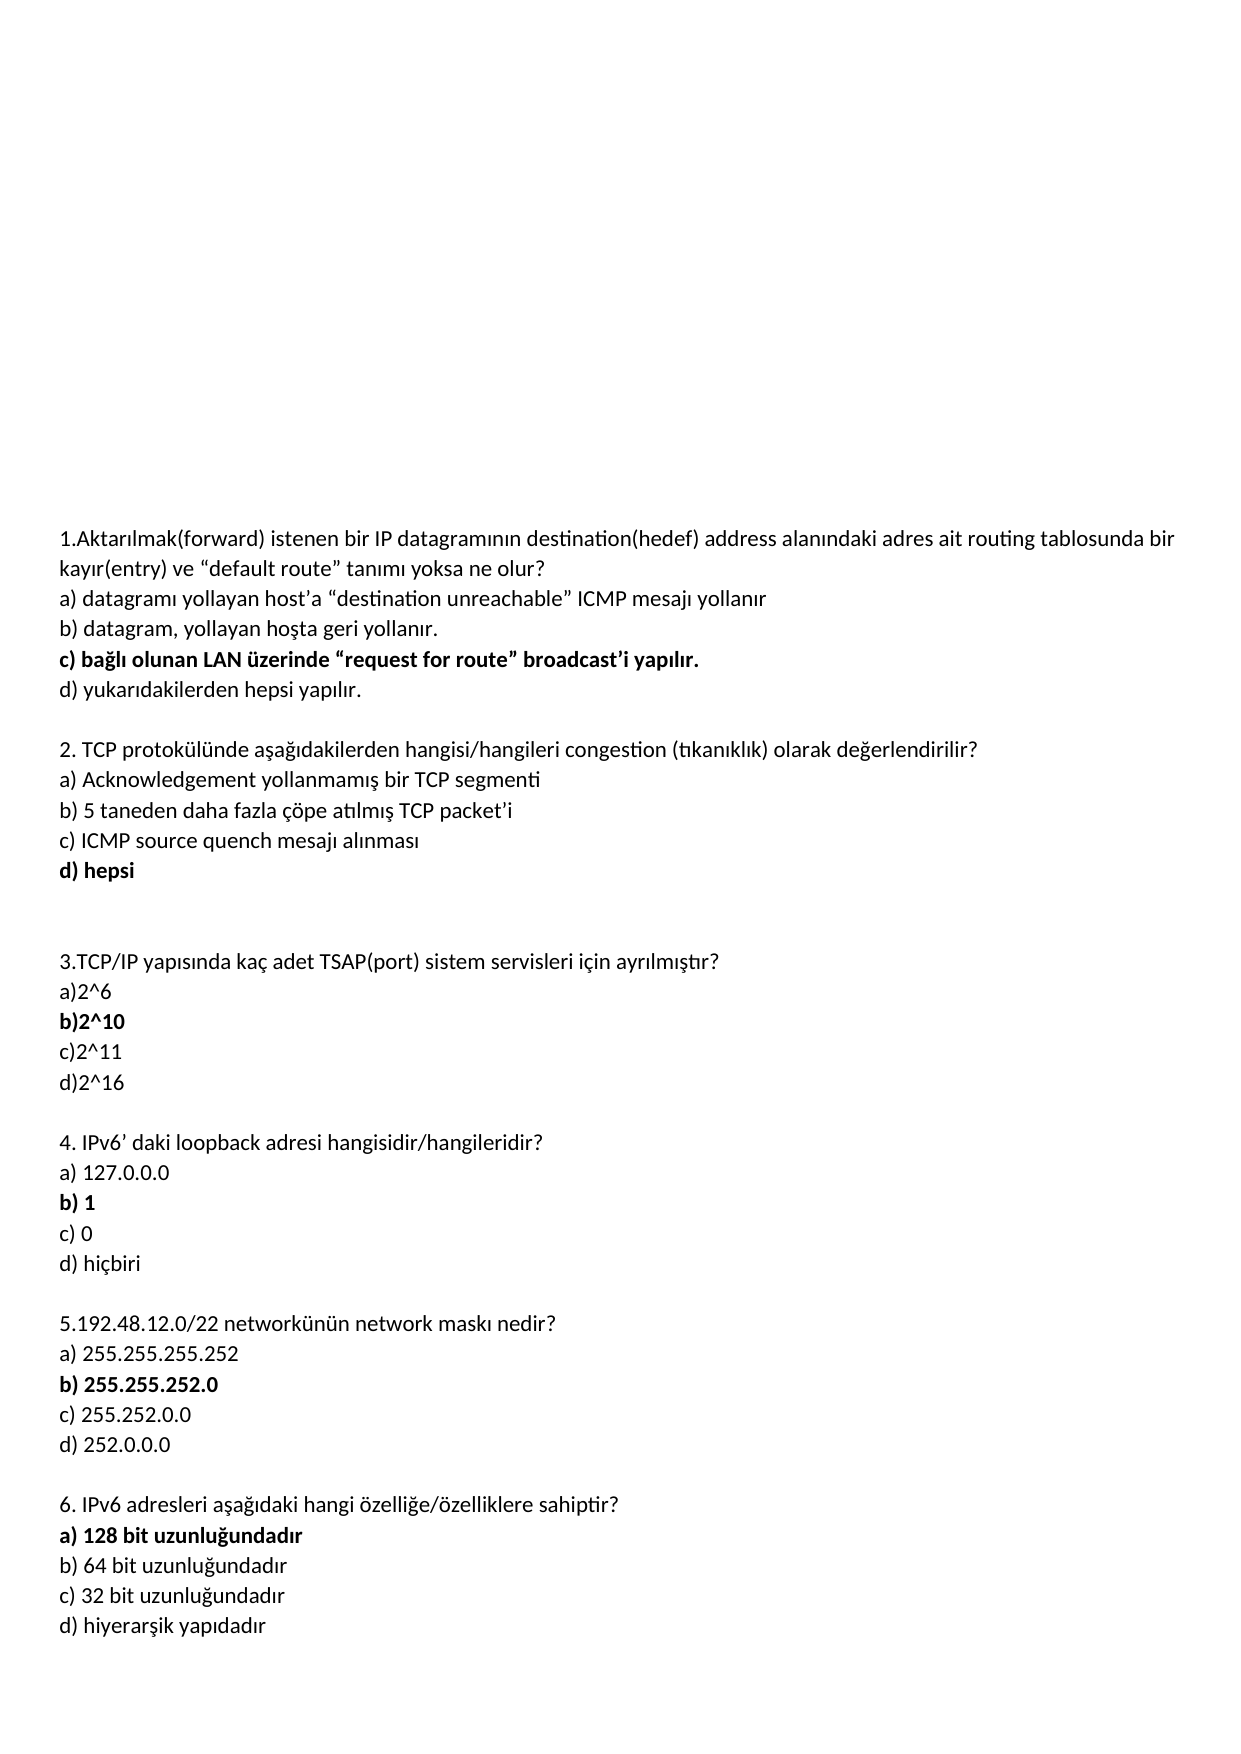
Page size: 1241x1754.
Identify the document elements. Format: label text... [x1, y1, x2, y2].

text c) 32 bit uzunluğundadır [59, 1581, 1193, 1609]
text b) 1 [59, 1188, 1193, 1217]
text c) bağlı olunan LAN üzerinde “request for route” broadcast’i yapılır. [59, 645, 1193, 673]
text b) datagram, yollayan hoşta geri yollanır. [59, 614, 1193, 643]
text b) 64 bit uzunluğundadır [59, 1551, 1193, 1579]
text c) 0 [59, 1219, 1193, 1247]
text 4. IPv6’ daki loopback adresi hangisidir/hangileridir? [59, 1128, 1193, 1156]
text a) Acknowledgement yollanmamış bir TCP segmenti [59, 766, 1193, 794]
text c) ICMP source quench mesajı alınması [59, 826, 1193, 854]
text 3.TCP/IP yapısında kaç adet TSAP(port) sistem servisleri için ayrılmıştır? [59, 947, 1193, 975]
text d) hepsi [59, 856, 1193, 884]
text b) 255.255.252.0 [59, 1370, 1193, 1398]
text a) 127.0.0.0 [59, 1158, 1193, 1186]
text b) 5 taneden daha fazla çöpe atılmış TCP packet’i [59, 796, 1193, 824]
text d)2^16 [59, 1068, 1193, 1096]
text a)2^6 [59, 977, 1193, 1005]
text c)2^11 [59, 1037, 1193, 1066]
text b)2^10 [59, 1007, 1193, 1035]
text 5.192.48.12.0/22 networkünün network maskı nedir? [59, 1309, 1193, 1337]
text a) 255.255.255.252 [59, 1339, 1193, 1368]
text 6. IPv6 adresleri aşağıdaki hangi özelliğe/özelliklere sahiptir? [59, 1491, 1193, 1519]
text 2. TCP protokülünde aşağıdakilerden hangisi/hangileri congestion (tıkanıklık) olarak değerlendirilir? [59, 735, 1193, 763]
text d) hiyerarşik yapıdadır [59, 1611, 1193, 1639]
text d) 252.0.0.0 [59, 1430, 1193, 1458]
text d) hiçbiri [59, 1249, 1193, 1277]
text d) yukarıdakilerden hepsi yapılır. [59, 675, 1193, 703]
text c) 255.252.0.0 [59, 1400, 1193, 1428]
text a) datagramı yollayan host’a “destination unreachable” ICMP mesajı yollanır [59, 584, 1193, 612]
text 1.Aktarılmak(forward) istenen bir IP datagramının destination(hedef) address alanındaki adres ait routing tablosunda bir kayır(entry) ve “default route” tanımı yoksa ne olur? [59, 524, 1193, 582]
text a) 128 bit uzunluğundadır [59, 1521, 1193, 1549]
